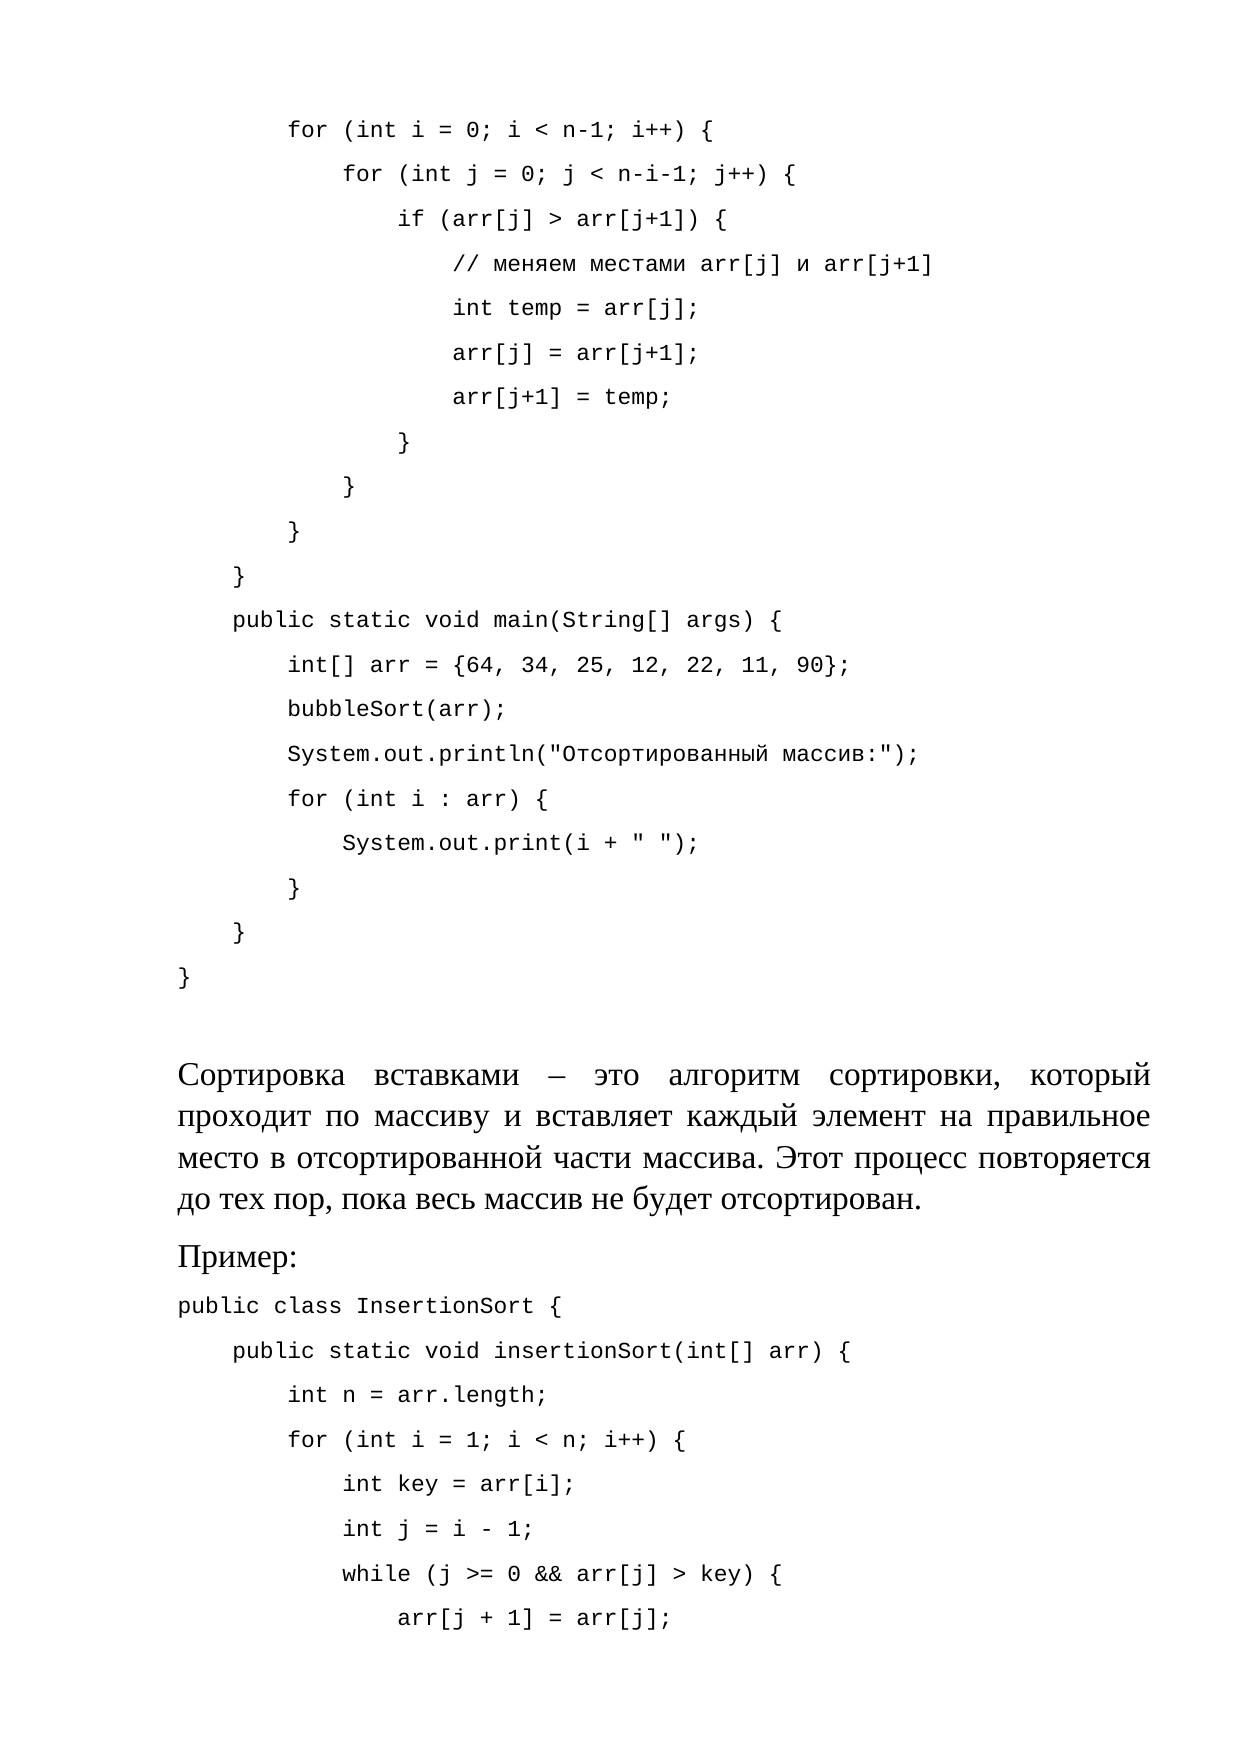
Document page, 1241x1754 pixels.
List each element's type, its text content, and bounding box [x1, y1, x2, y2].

text for (int j = 0; j < n-i-1; j++) { [177, 163, 1152, 189]
text int[] arr = {64, 34, 25, 12, 22, 11, 90}; [177, 653, 1152, 679]
text } [177, 475, 1152, 501]
text int key = arr[i]; [177, 1473, 1152, 1499]
text } [177, 564, 1152, 590]
text if (arr[j] > arr[j+1]) { [177, 207, 1152, 233]
text bubbleSort(arr); [177, 698, 1152, 724]
text arr[j+1] = temp; [177, 386, 1152, 412]
text System.out.print(i + " "); [177, 831, 1152, 857]
text } [177, 921, 1152, 947]
text // меняем местами arr[j] и arr[j+1] [177, 252, 1152, 278]
text public static void insertionSort(int[] arr) { [177, 1339, 1152, 1365]
text while (j >= 0 && arr[j] > key) { [177, 1562, 1152, 1588]
text for (int i = 0; i < n-1; i++) { [177, 118, 1152, 144]
text int temp = arr[j]; [177, 296, 1152, 322]
text int j = i - 1; [177, 1517, 1152, 1543]
text public class InsertionSort { [177, 1294, 1152, 1320]
text System.out.println("Отсортированный массив:"); [177, 742, 1152, 768]
text for (int i = 1; i < n; i++) { [177, 1428, 1152, 1454]
text } [177, 430, 1152, 456]
text Сортировка вставками – это алгоритм сортировки, который проходит по массиву и вставляет каждый элемент на правильное место в отсортированной части массива. Этот процесс повторяется до тех пор, пока весь массив не будет отсортирован. [177, 1054, 1152, 1217]
text } [177, 519, 1152, 545]
text for (int i : arr) { [177, 787, 1152, 813]
text public static void main(String[] args) { [177, 608, 1152, 634]
text arr[j + 1] = arr[j]; [177, 1607, 1152, 1632]
text } [177, 965, 1152, 991]
text int n = arr.length; [177, 1384, 1152, 1409]
text Пример: [177, 1236, 1152, 1275]
text arr[j] = arr[j+1]; [177, 341, 1152, 367]
text } [177, 876, 1152, 902]
